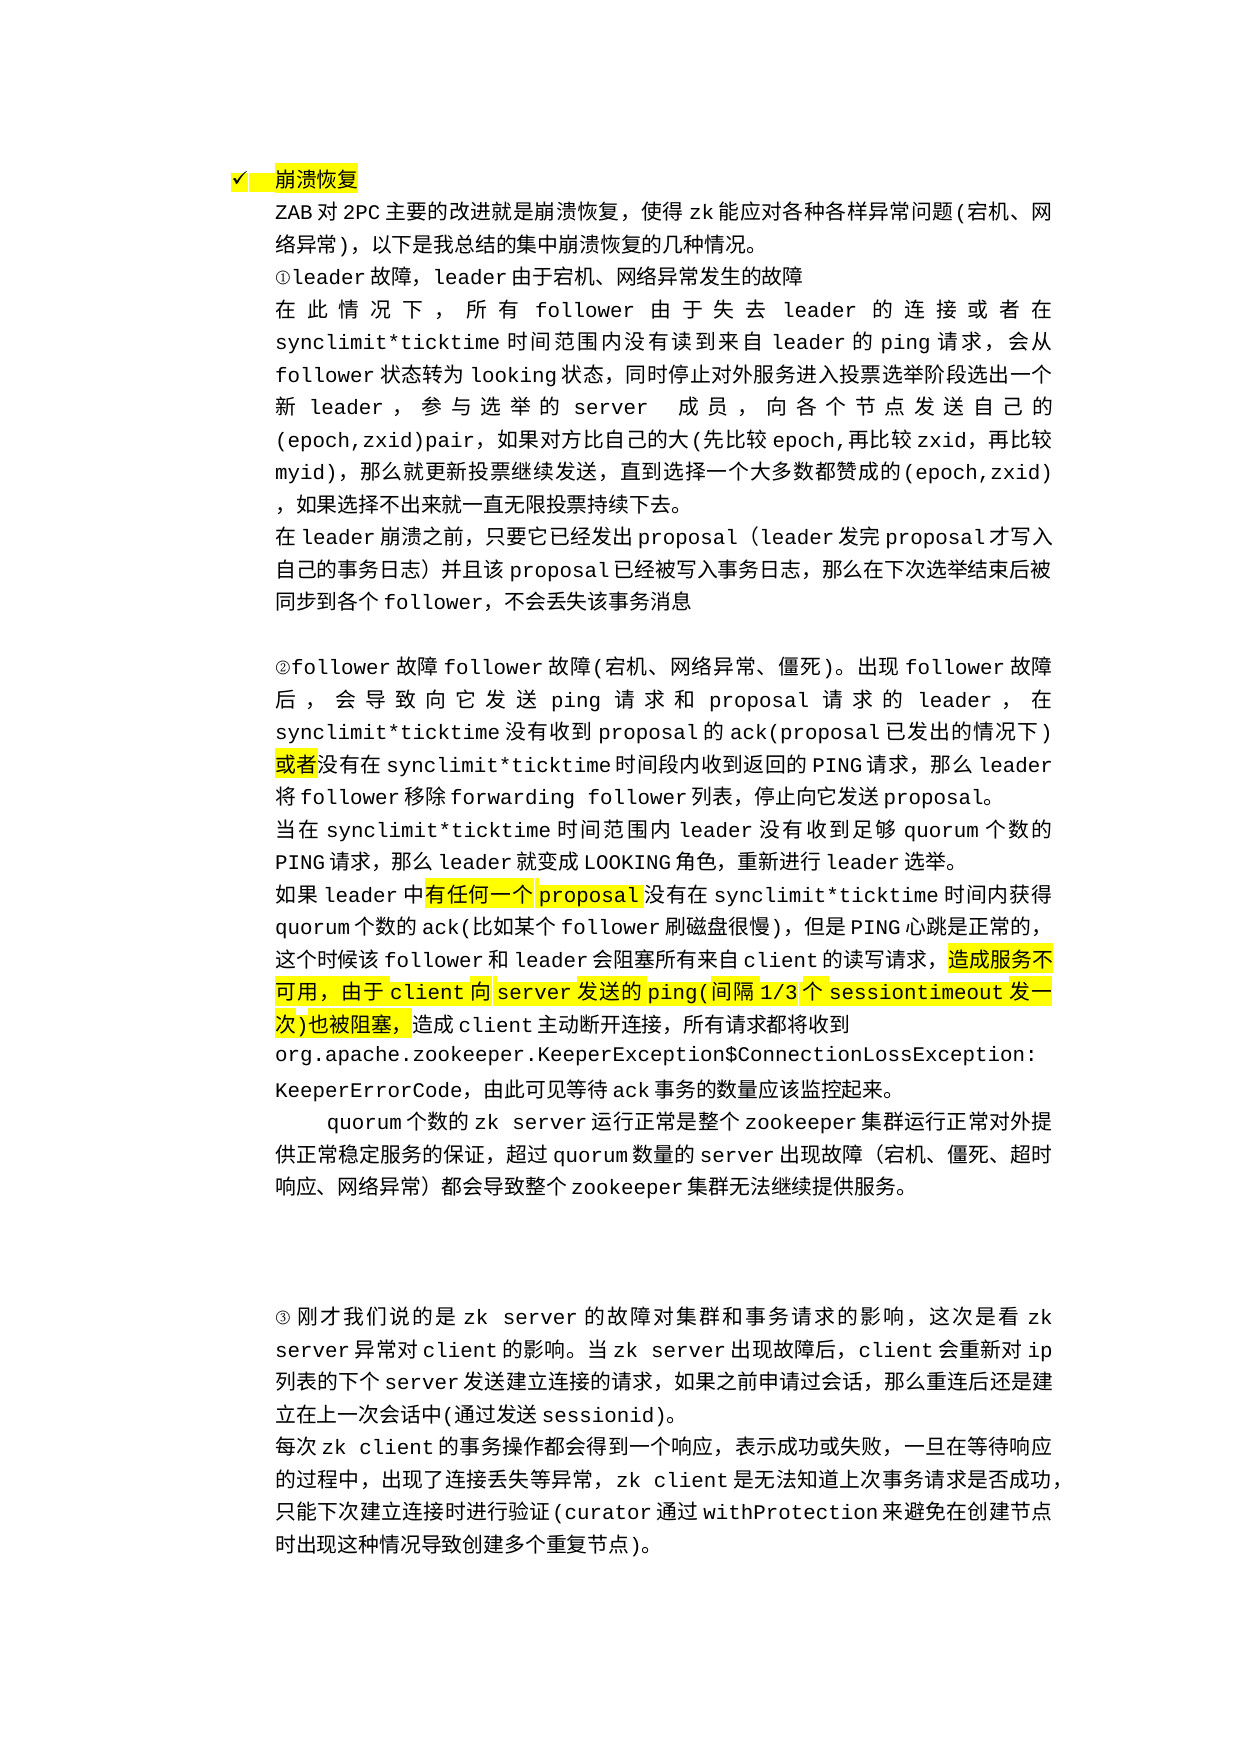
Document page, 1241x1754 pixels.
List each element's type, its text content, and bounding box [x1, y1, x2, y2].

list 每次zk client的事务操作都会得到一个响应，表示成功或失败，一旦在等待响应的过程中，出现了连接丢失等异常，zk client是无法知道上次事务请求是否成功，只能下次建立连接时进行验证(curator通过withProtection来避免在创建节点时出现这种情况导致创建多个重复节点)。 [275, 1429, 1053, 1559]
list org.apache.zookeeper.KeeperException$ConnectionLossException: KeeperErrorCode，由此可见等待ack事务的数量应该监控起来。 [275, 1039, 1053, 1104]
list ②follower故障follower故障(宕机、网络异常、僵死)。出现follower故障后，会导致向它发送ping请求和proposal请求的leader，在synclimit*ticktime没有收到proposal的ack(proposal已发出的情况下)或者没有在synclimit*ticktime时间段内收到返回的PING请求，那么leader将follower移除forwarding follower列表，停止向它发送proposal。 [275, 649, 1053, 812]
list ③刚才我们说的是zk server的故障对集群和事务请求的影响，这次是看zk server异常对client的影响。当zk server出现故障后，client会重新对ip列表的下个server发送建立连接的请求，如果之前申请过会话，那么重连后还是建立在上一次会话中(通过发送sessionid)。 [275, 1299, 1053, 1429]
list 崩溃恢复 [231, 162, 1053, 194]
list 如果leader中有任何一个proposal没有在synclimit*ticktime时间内获得quorum个数的ack(比如某个follower刷磁盘很慢)，但是PING心跳是正常的，这个时候该follower和leader会阻塞所有来自client的读写请求，造成服务不可用，由于client向server发送的ping(间隔1/3个sessiontimeout发一次)也被阻塞，造成client主动断开连接，所有请求都将收到 [275, 877, 1053, 1039]
list ①leader故障，leader由于宕机、网络异常发生的故障 [275, 259, 1053, 292]
list 在leader崩溃之前，只要它已经发出proposal（leader发完proposal才写入自己的事务日志）并且该proposal已经被写入事务日志，那么在下次选举结束后被同步到各个follower，不会丢失该事务消息 [275, 519, 1053, 617]
list 在此情况下，所有follower由于失去leader的连接或者在synclimit*ticktime时间范围内没有读到来自leader的ping请求，会从follower状态转为looking状态，同时停止对外服务进入投票选举阶段选出一个新leader，参与选举的server 成员，向各个节点发送自己的(epoch,zxid)pair，如果对方比自己的大(先比较epoch,再比较zxid，再比较myid)，那么就更新投票继续发送，直到选择一个大多数都赞成的(epoch,zxid) ，如果选择不出来就一直无限投票持续下去。 [275, 292, 1053, 519]
list quorum个数的zk server运行正常是整个zookeeper集群运行正常对外提供正常稳定服务的保证，超过quorum数量的server出现故障（宕机、僵死、超时响应、网络异常）都会导致整个zookeeper集群无法继续提供服务。 [275, 1104, 1053, 1202]
list ZAB对2PC主要的改进就是崩溃恢复，使得zk能应对各种各样异常问题(宕机、网络异常)，以下是我总结的集中崩溃恢复的几种情况。 [275, 194, 1053, 259]
list 当在synclimit*ticktime时间范围内leader没有收到足够quorum个数的PING请求，那么leader就变成LOOKING角色，重新进行leader选举。 [275, 812, 1053, 877]
